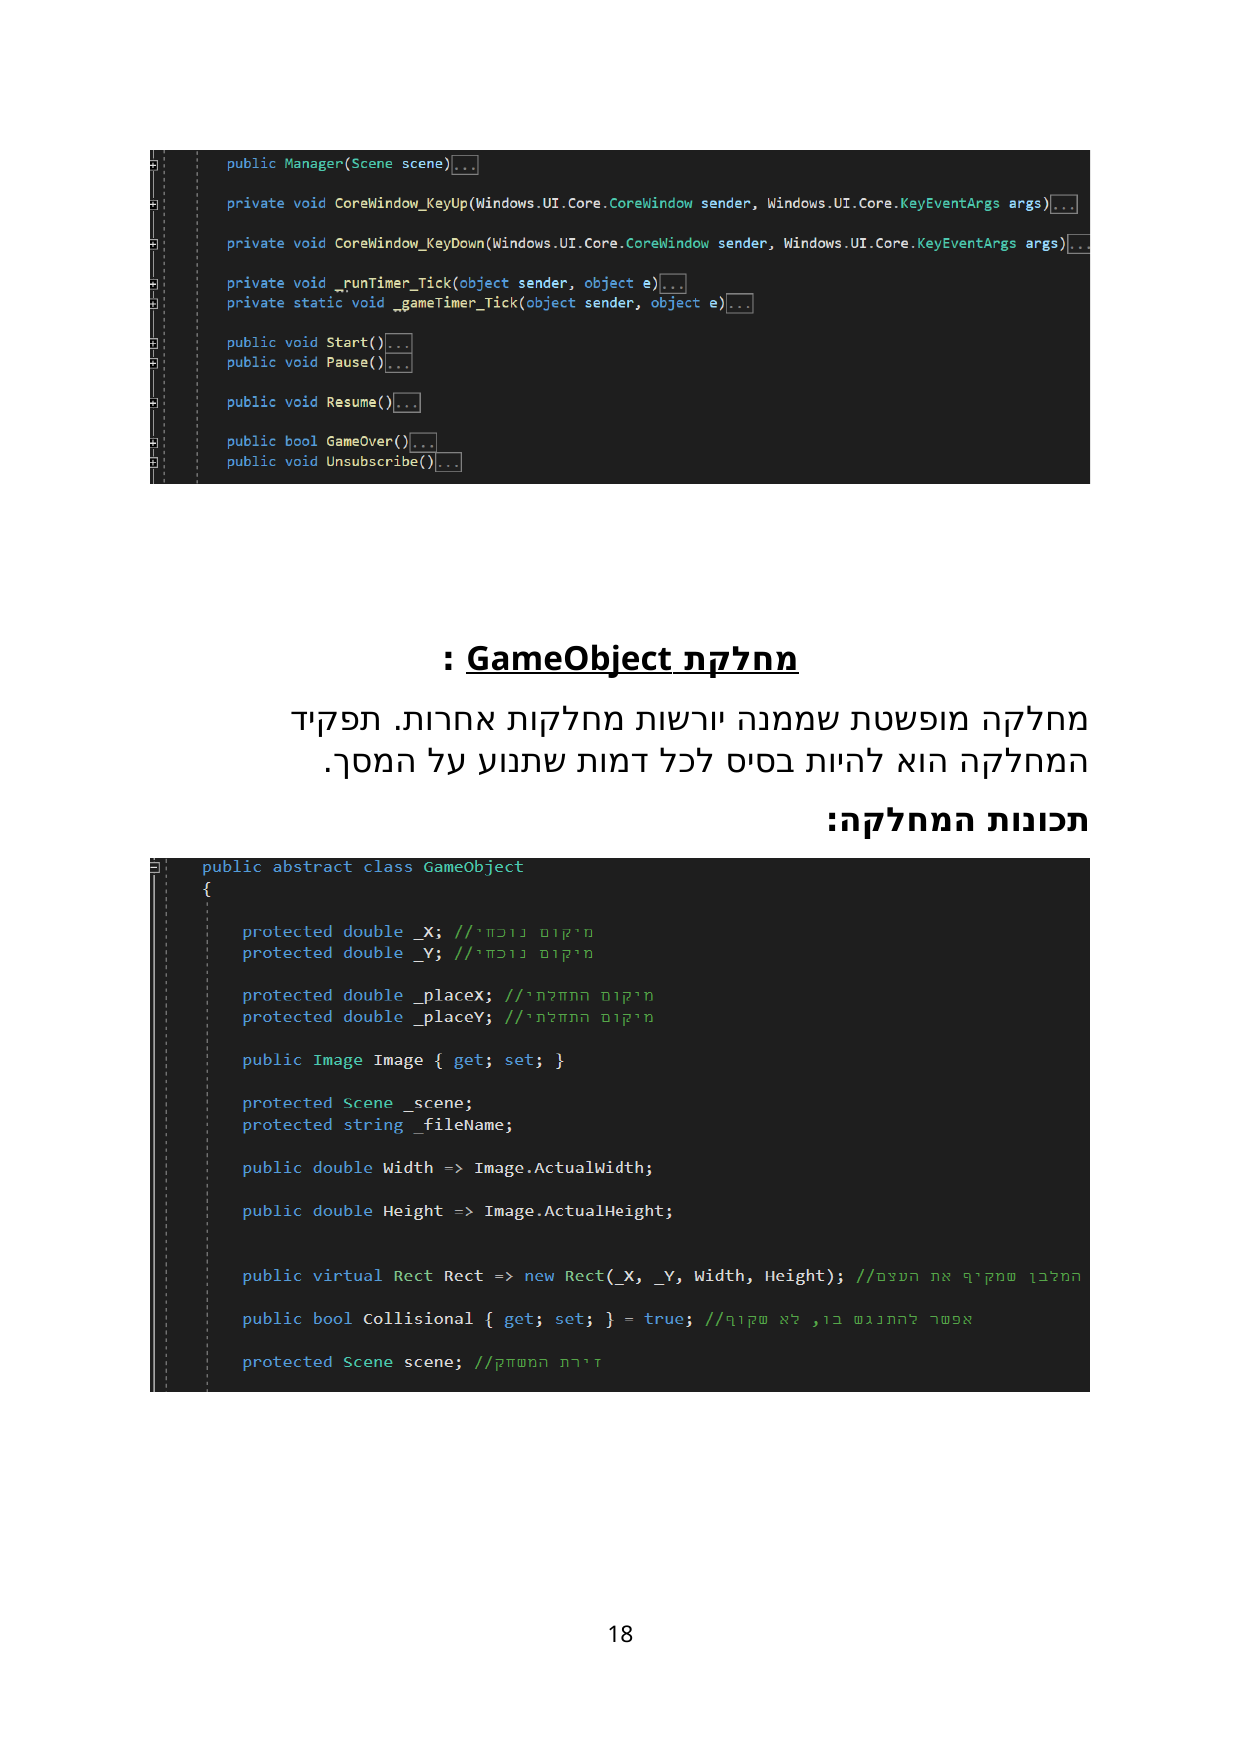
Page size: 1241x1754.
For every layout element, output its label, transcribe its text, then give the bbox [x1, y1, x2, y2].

text מחלקת GameObject : [150, 634, 1090, 680]
picture [150, 858, 1090, 1392]
text תכונות המחלקה: [150, 800, 1090, 839]
text מחלקה מופשטת שממנה יורשות מחלקות אחרות. תפקיד המחלקה הוא להיות בסיס לכל דמות שתנוע על המסך. [150, 700, 1090, 781]
picture [150, 150, 1091, 484]
